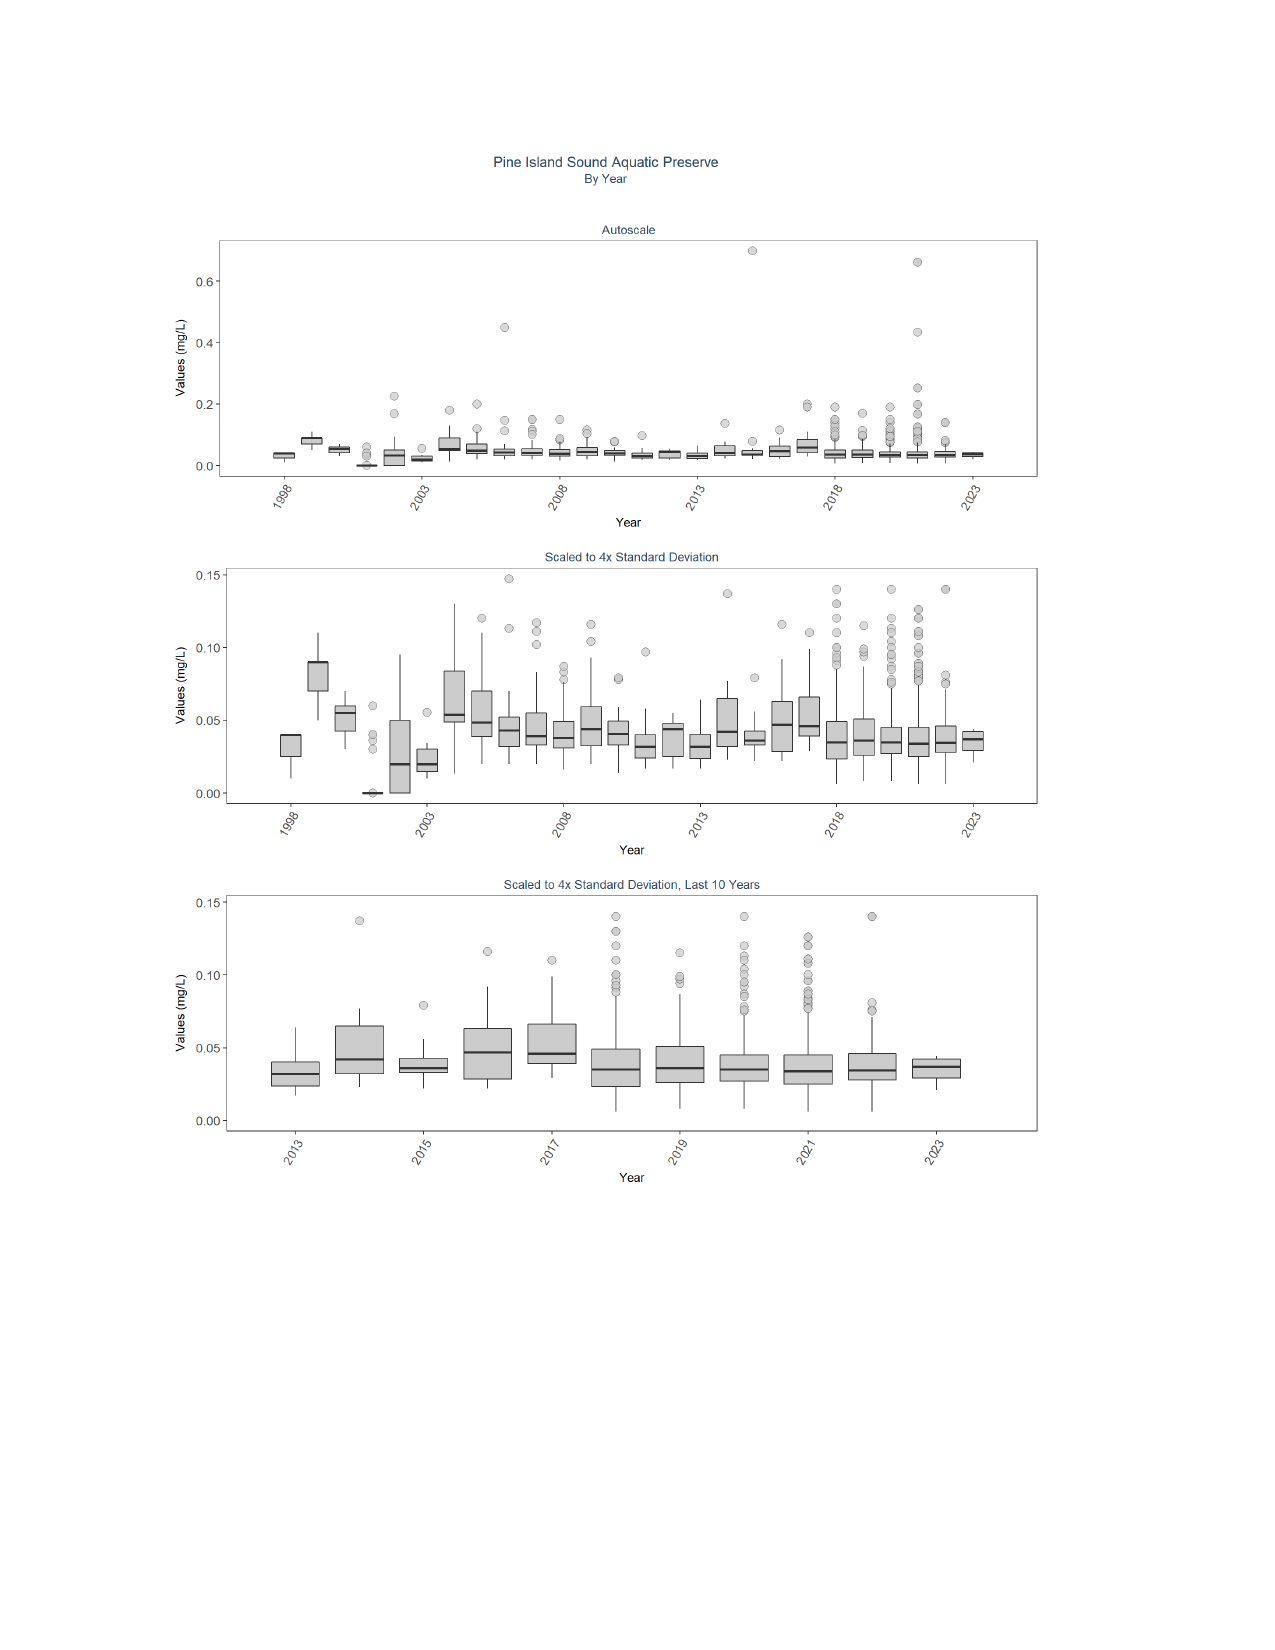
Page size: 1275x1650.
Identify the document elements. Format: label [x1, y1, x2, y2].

picture [168, 150, 1044, 1200]
